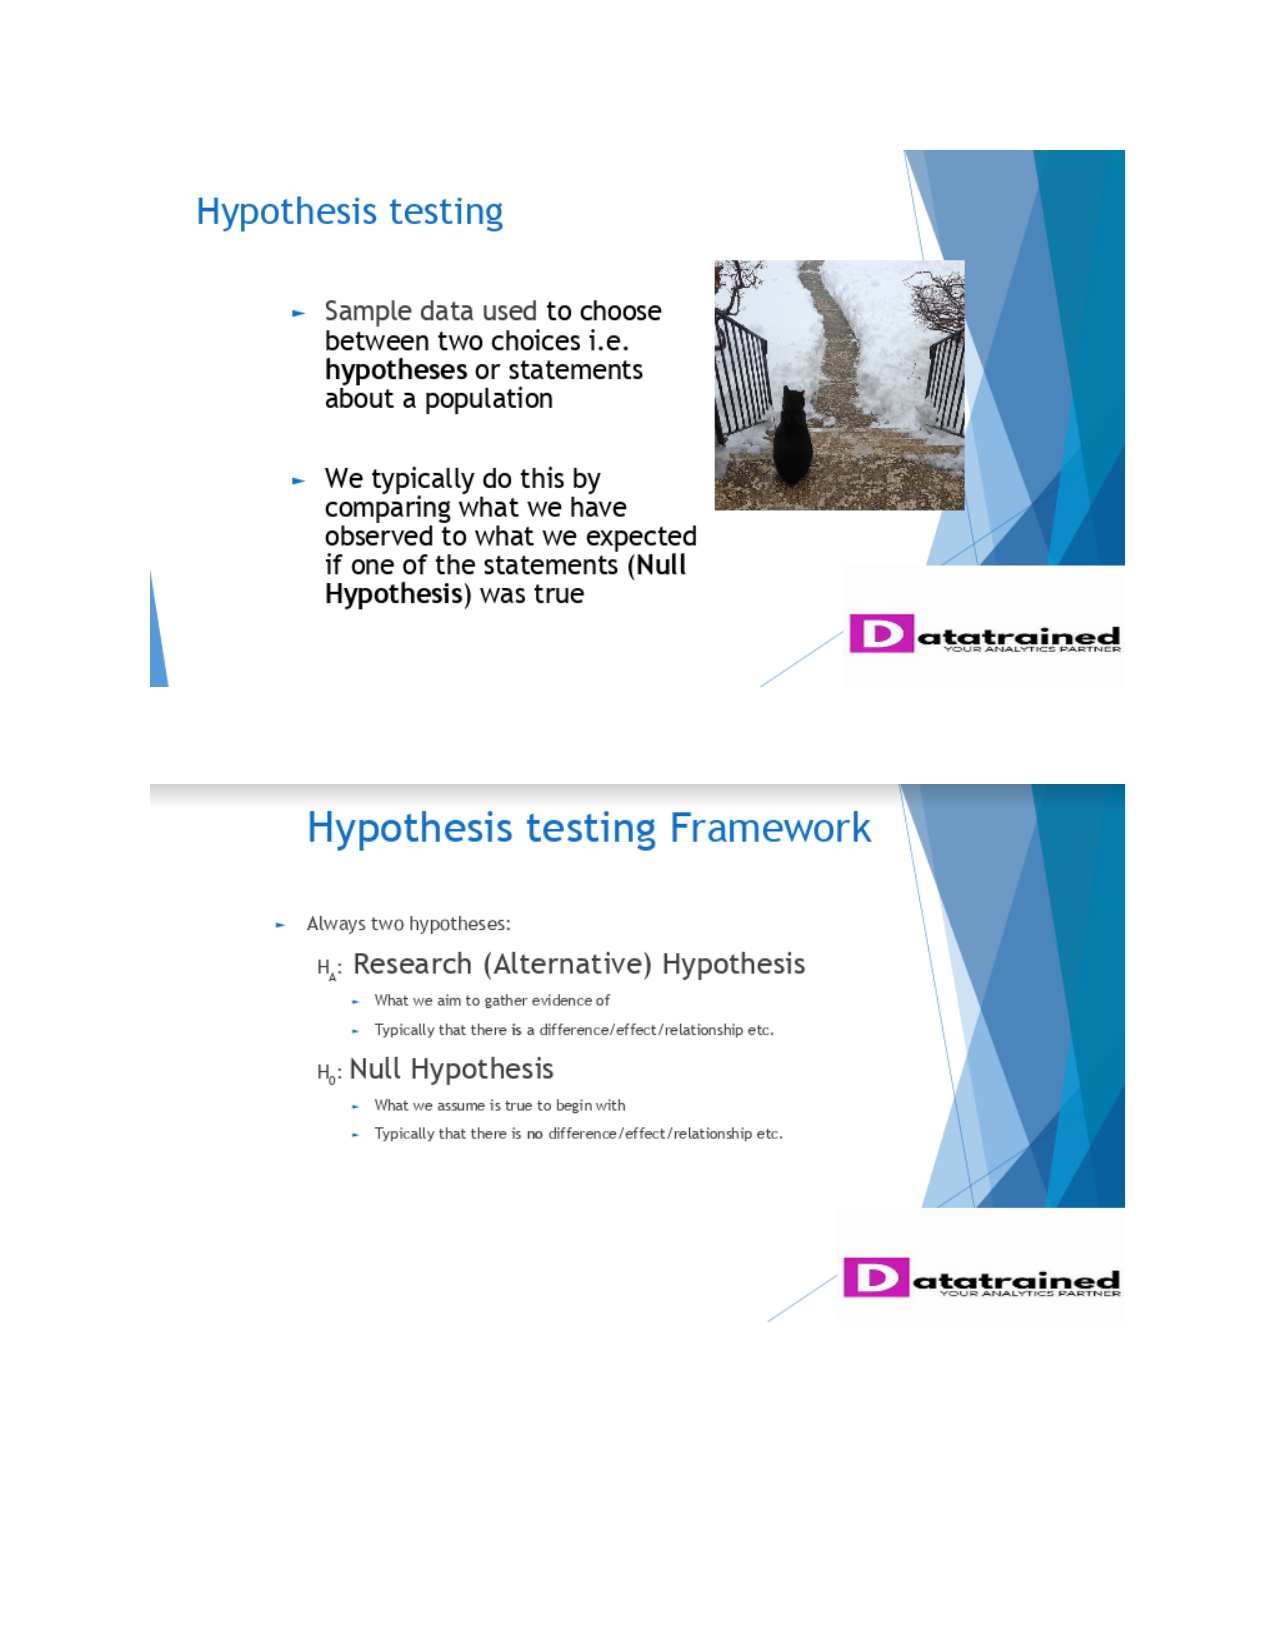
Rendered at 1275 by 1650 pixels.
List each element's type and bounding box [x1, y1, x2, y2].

picture [150, 150, 1125, 687]
picture [150, 784, 1125, 1322]
